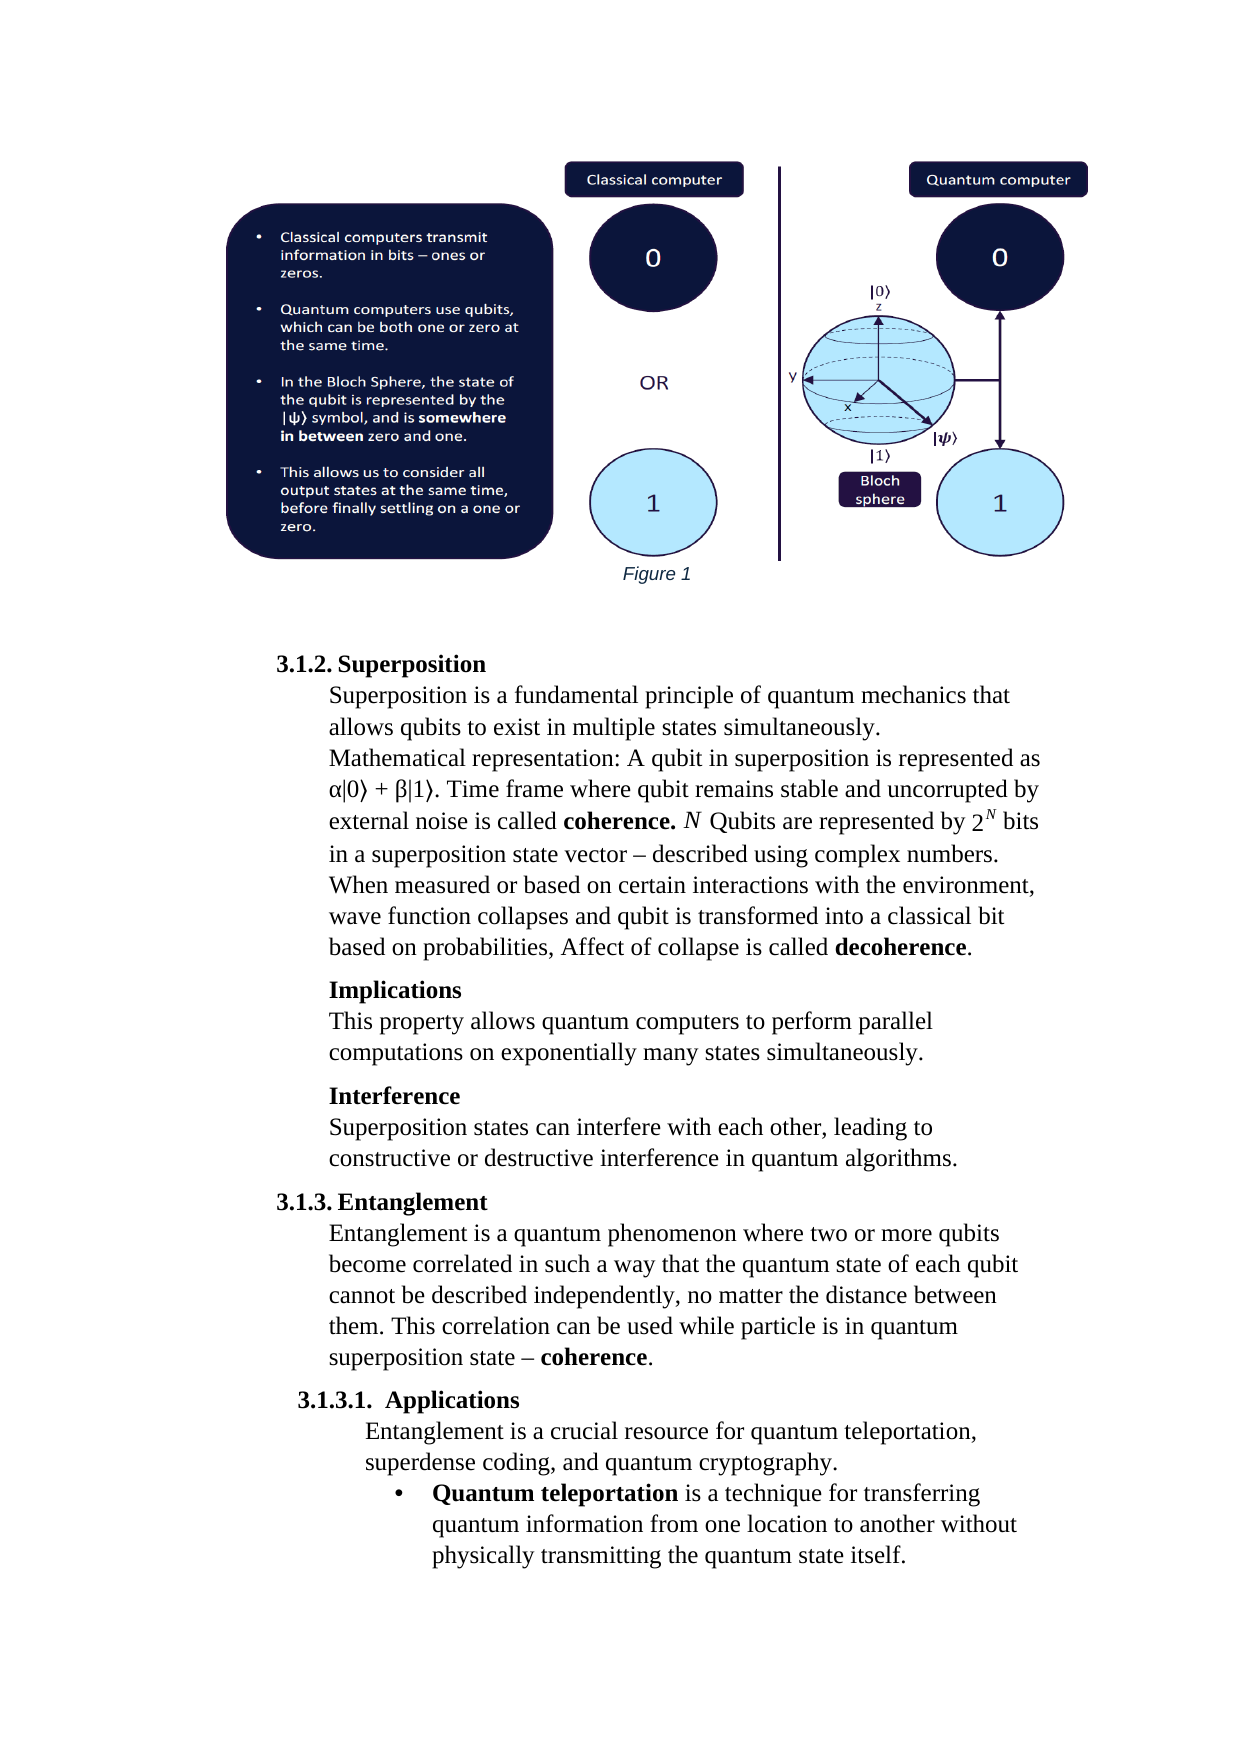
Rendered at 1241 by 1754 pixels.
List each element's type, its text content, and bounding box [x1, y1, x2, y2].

list Applications Entanglement is a crucial resource for quantum teleportation, superdense coding, and quantum cryptography. [297, 1385, 1053, 1476]
list Quantum teleportation is a technique for transferring quantum information from one location to another without physically transmitting the quantum state itself. [394, 1478, 1053, 1569]
text Interference Superposition states can interfere with each other, leading to constructive or destructive interference in quantum algorithms. [328, 1081, 1053, 1172]
picture [216, 150, 1100, 562]
text Implications This property allows quantum computers to perform parallel computations on exponentially many states simultaneously. [328, 975, 1053, 1066]
list Superposition Superposition is a fundamental principle of quantum mechanics that allows qubits to exist in multiple states simultaneously. Mathematical representation: A qubit in superposition is represented as α|0⟩ + β|1⟩. Time frame where qubit remains stable and uncorrupted by external noise is called coherence. Qubits are represented by bits in a superposition state vector – described using complex numbers. When measured or based on certain interactions with the environment, wave function collapses and qubit is transformed into a classical bit based on probabilities, Affect of collapse is called decoherence. [276, 649, 1053, 961]
list Entanglement Entanglement is a quantum phenomenon where two or more qubits become correlated in such a way that the quantum state of each qubit cannot be described independently, no matter the distance between them. This correlation can be used while particle is in quantum superposition state – coherence. [276, 1187, 1053, 1371]
